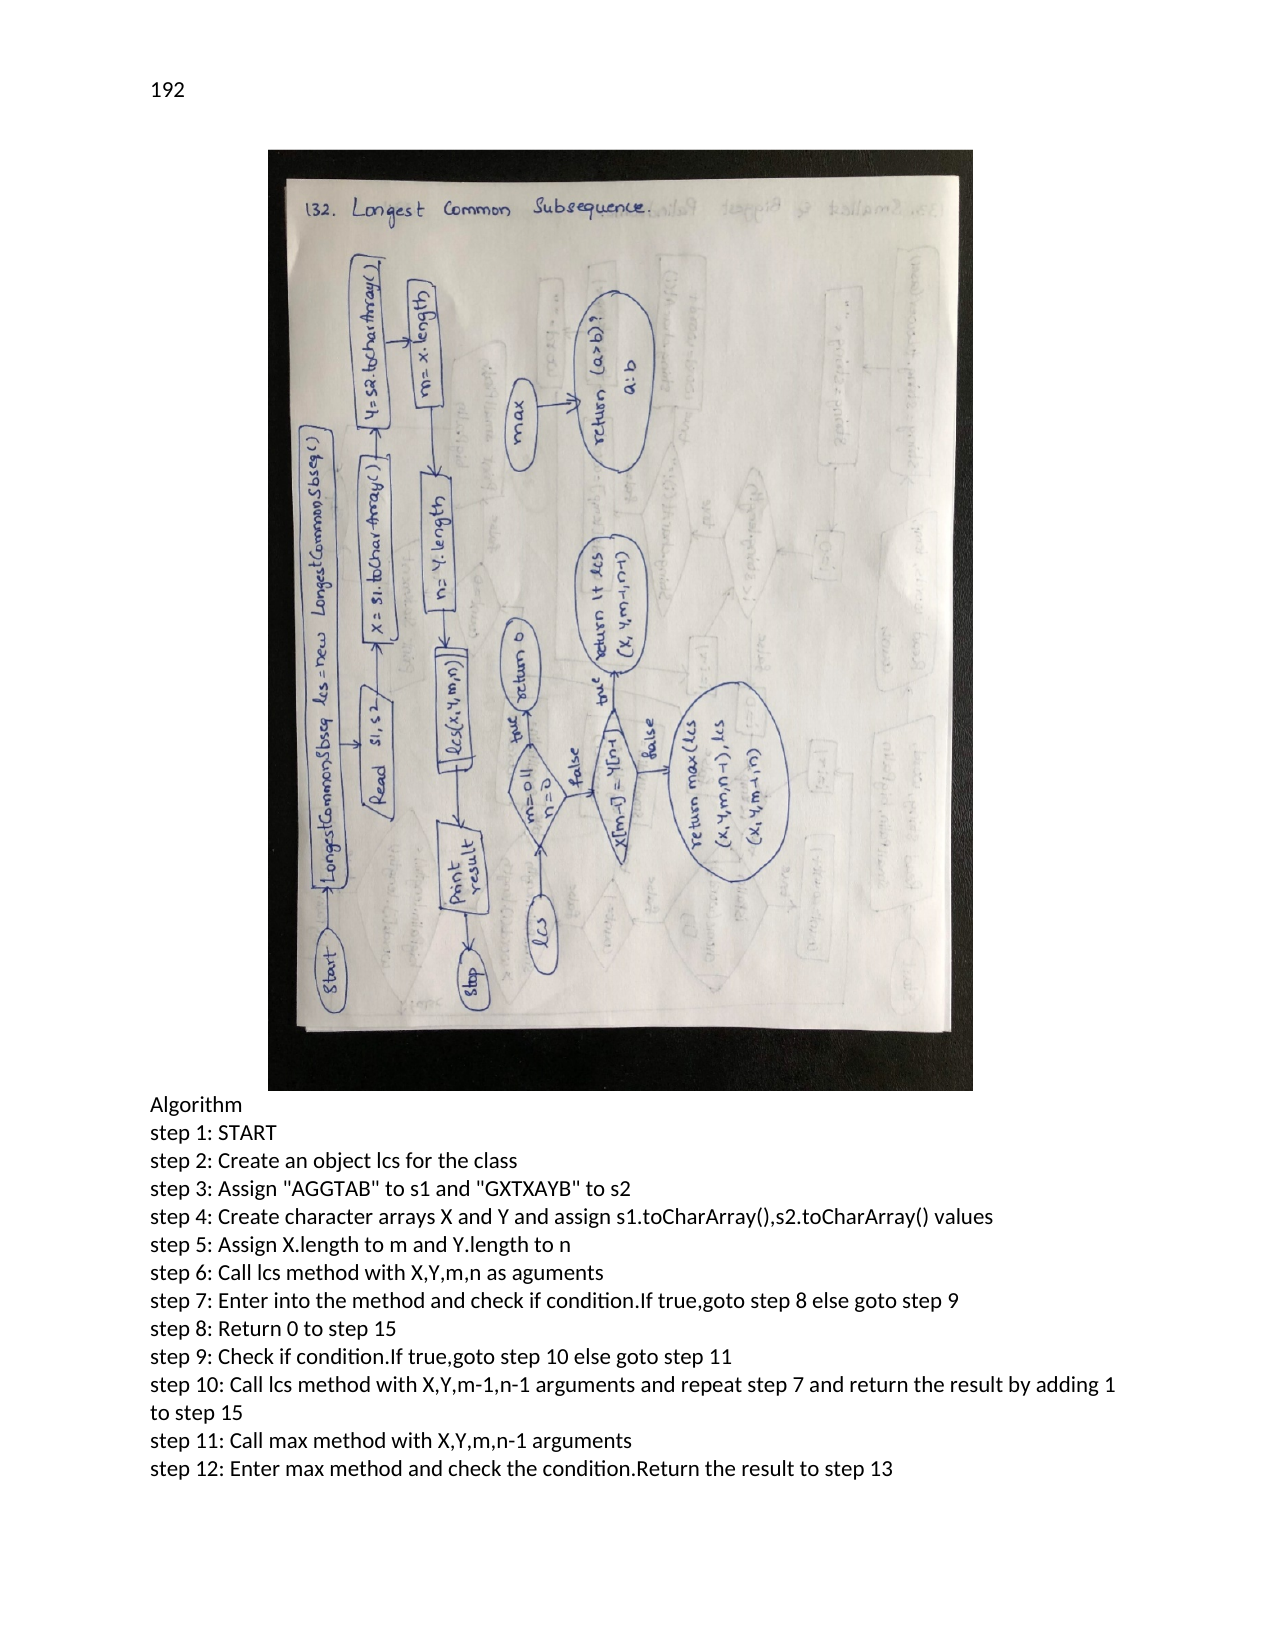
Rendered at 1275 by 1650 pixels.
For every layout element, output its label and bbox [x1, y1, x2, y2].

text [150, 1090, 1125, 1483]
picture [268, 151, 973, 1090]
